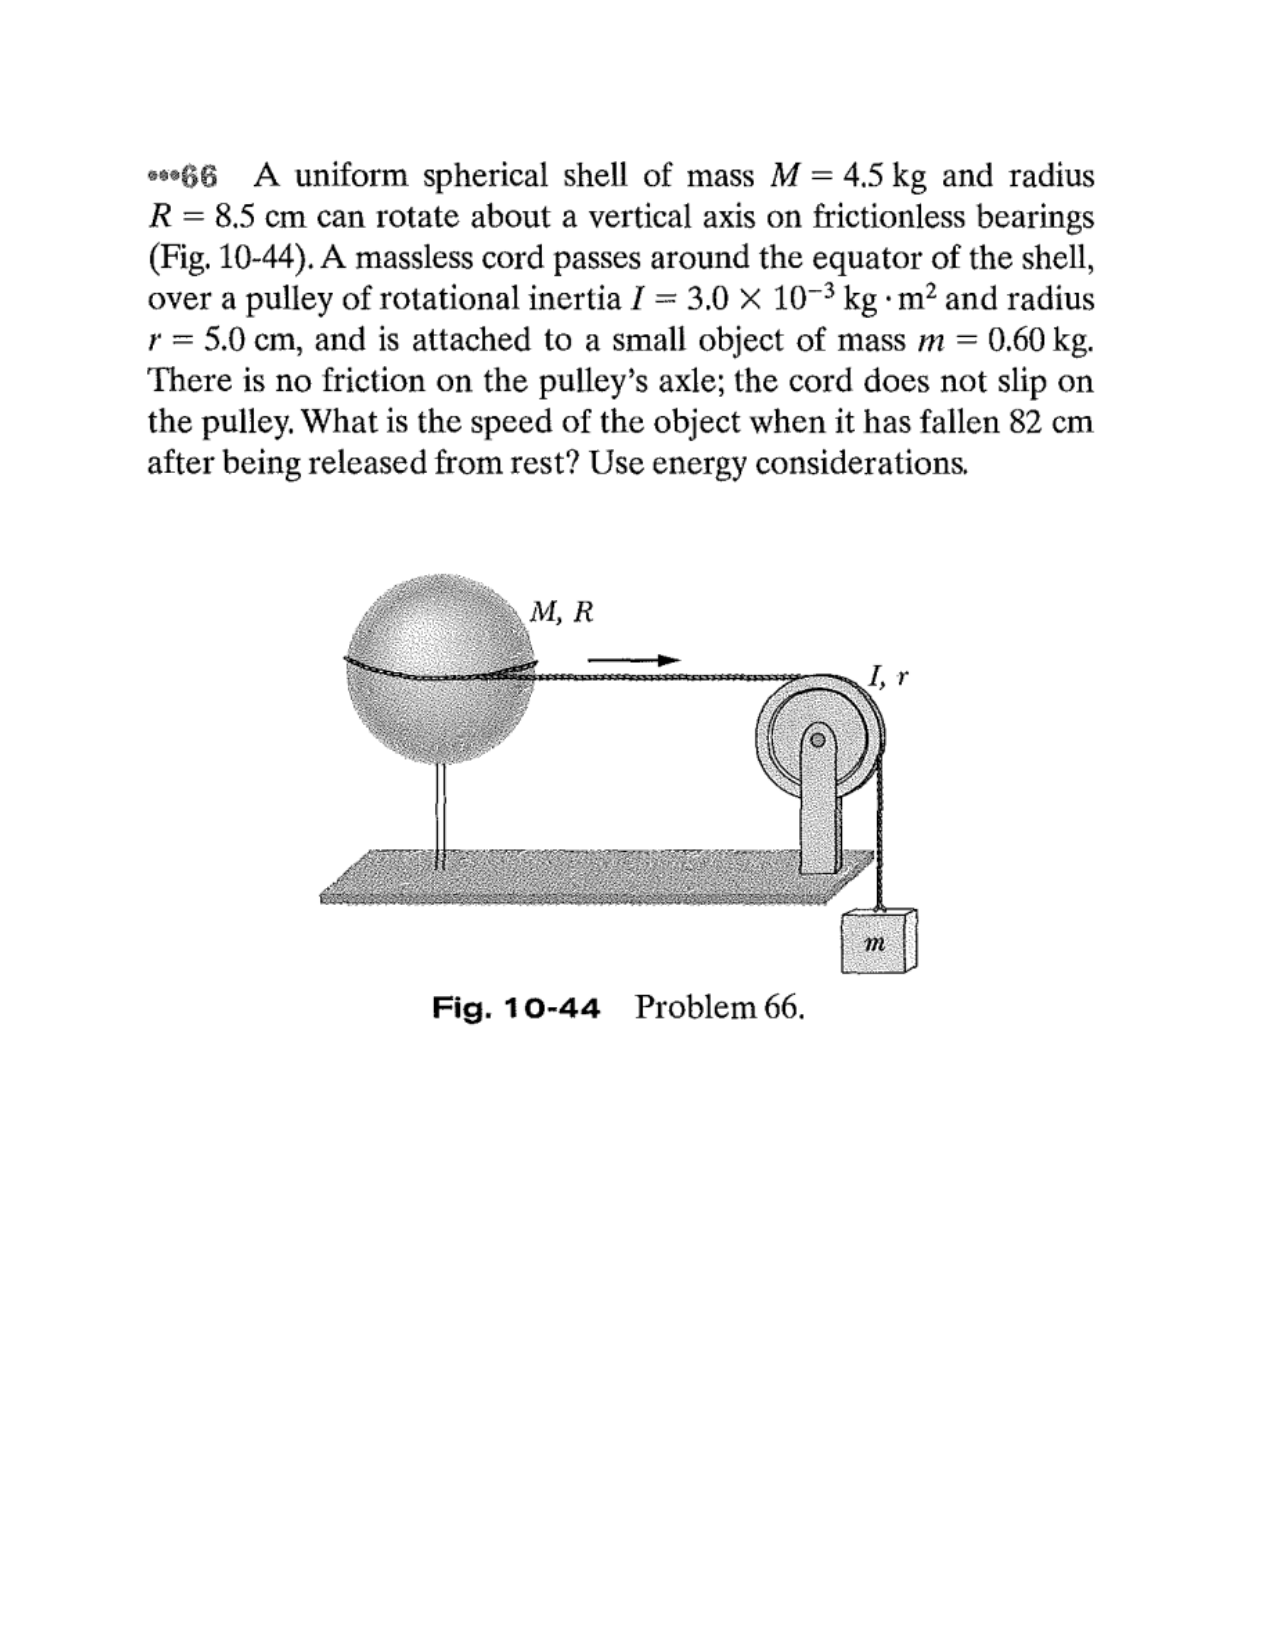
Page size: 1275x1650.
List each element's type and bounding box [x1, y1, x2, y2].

picture [135, 150, 1110, 1031]
